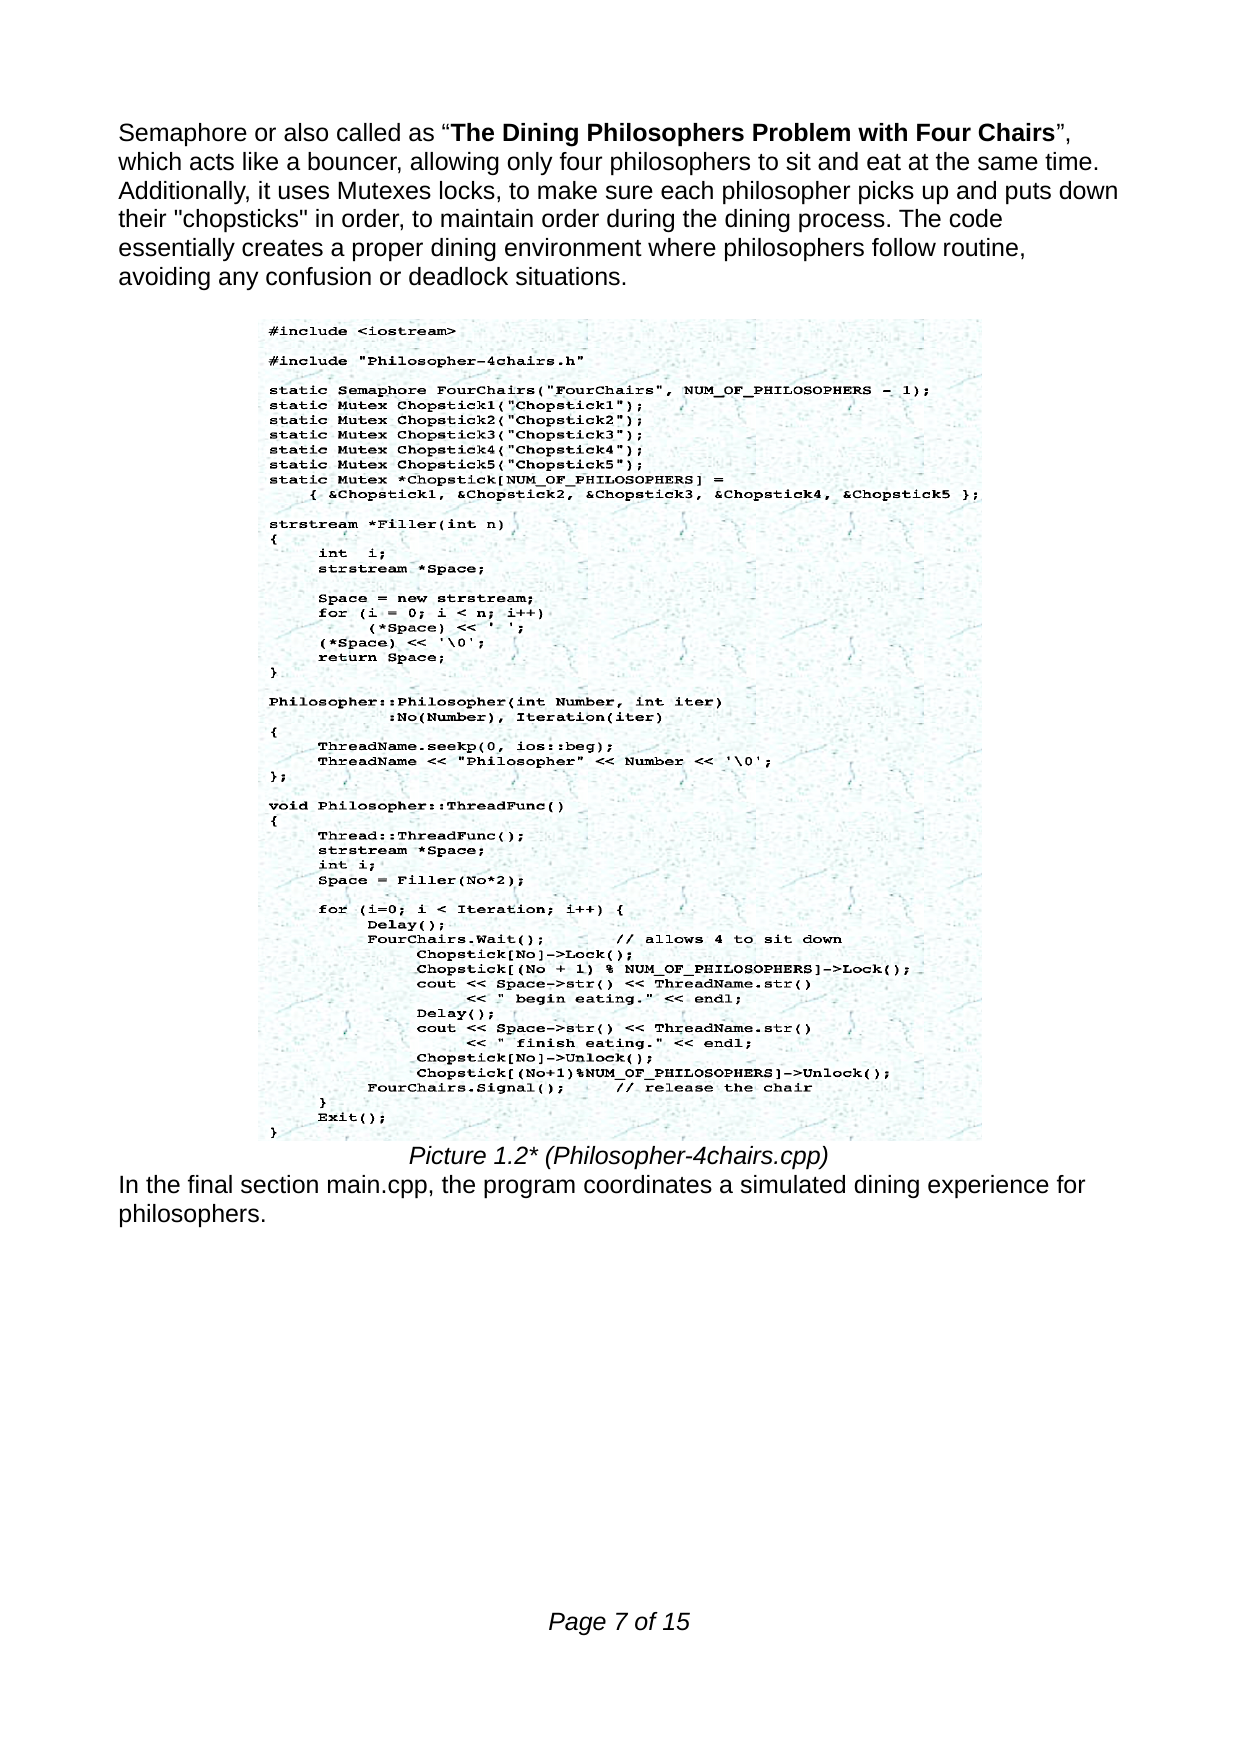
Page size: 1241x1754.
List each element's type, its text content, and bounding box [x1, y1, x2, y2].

picture [258, 319, 982, 1141]
text Picture 1.2* (Philosopher-4chairs.cpp) [118, 1141, 1122, 1170]
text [118, 118, 1122, 291]
text In the final section main.cpp, the program coordinates a simulated dining experience for philosophers. [118, 1170, 1122, 1227]
